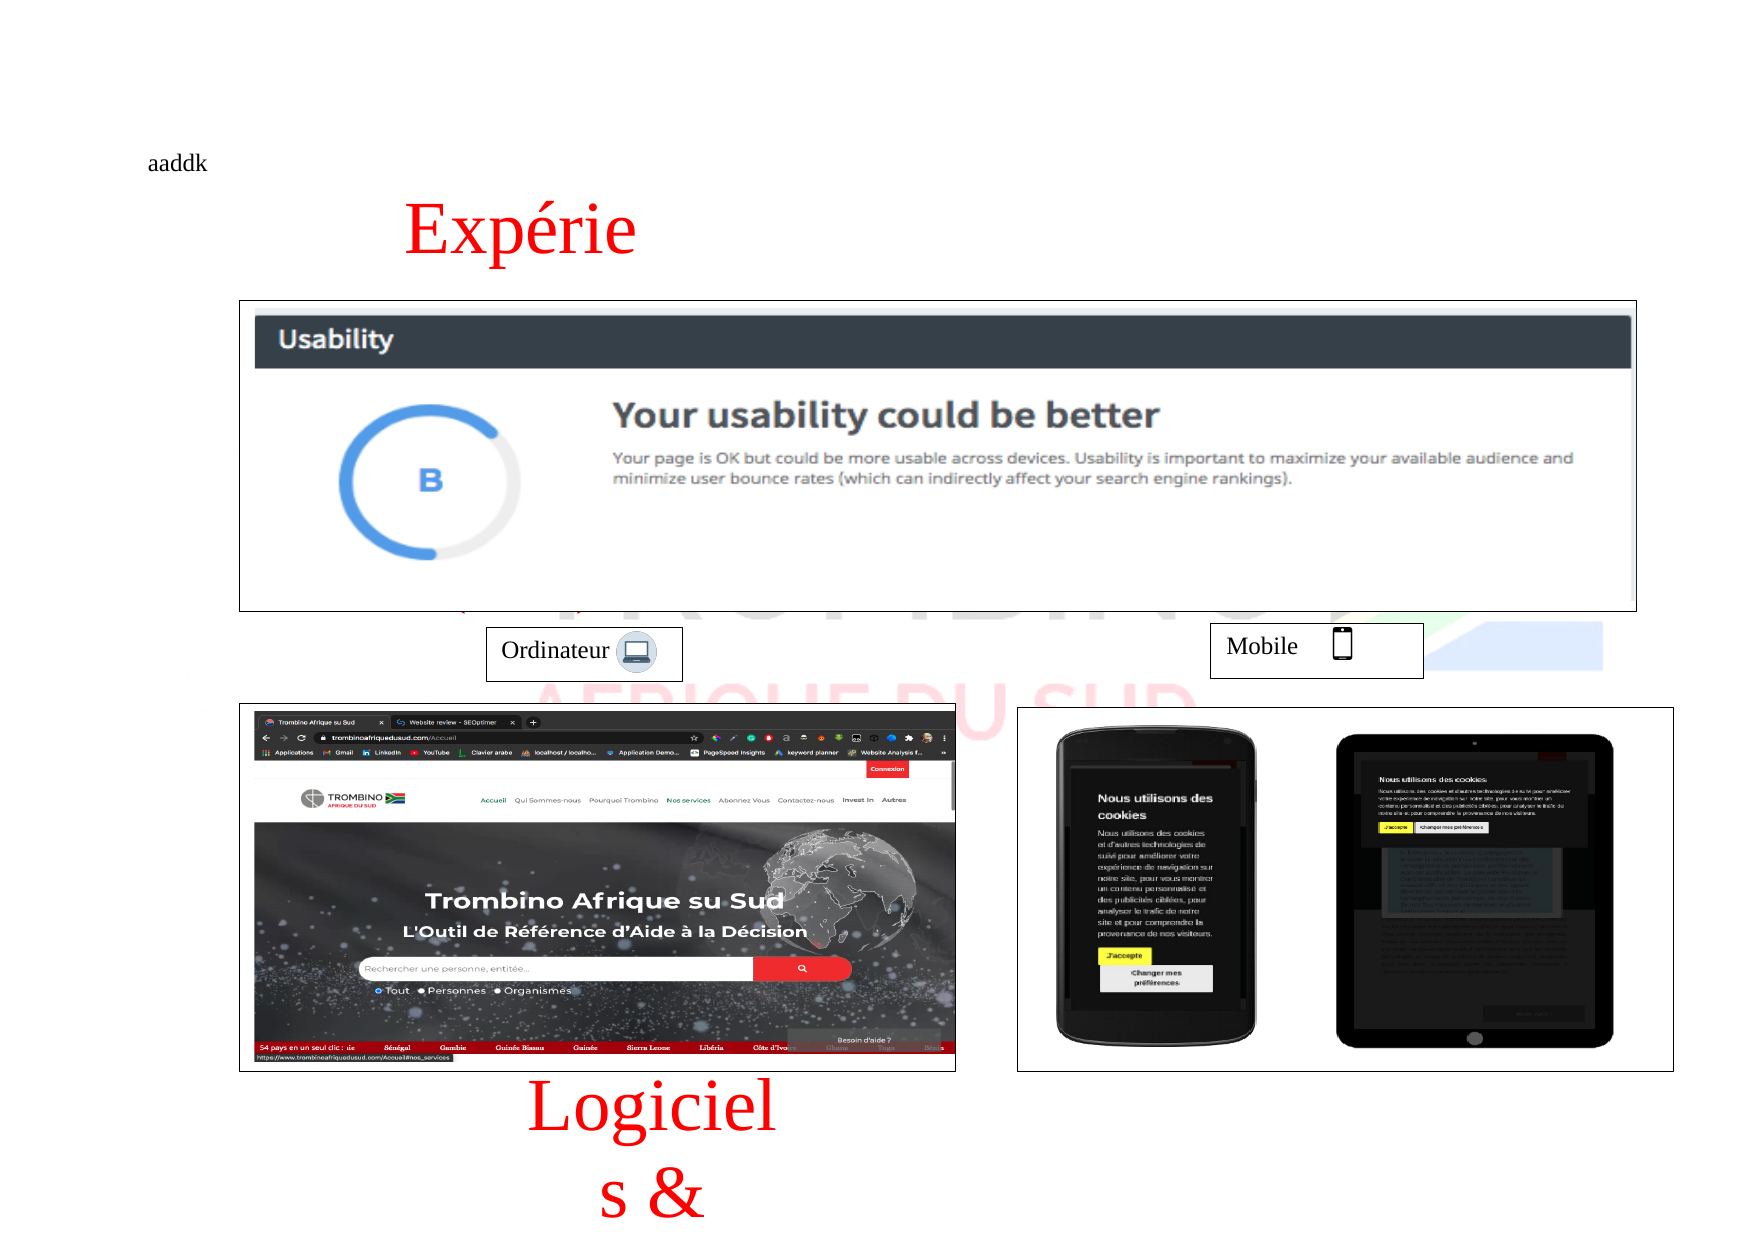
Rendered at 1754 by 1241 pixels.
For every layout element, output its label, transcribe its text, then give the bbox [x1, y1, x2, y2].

picture [615, 630, 658, 674]
picture [1032, 714, 1657, 1059]
picture [254, 308, 1637, 601]
picture [254, 711, 955, 1062]
text aaddk [148, 148, 1606, 176]
picture [1326, 627, 1359, 660]
